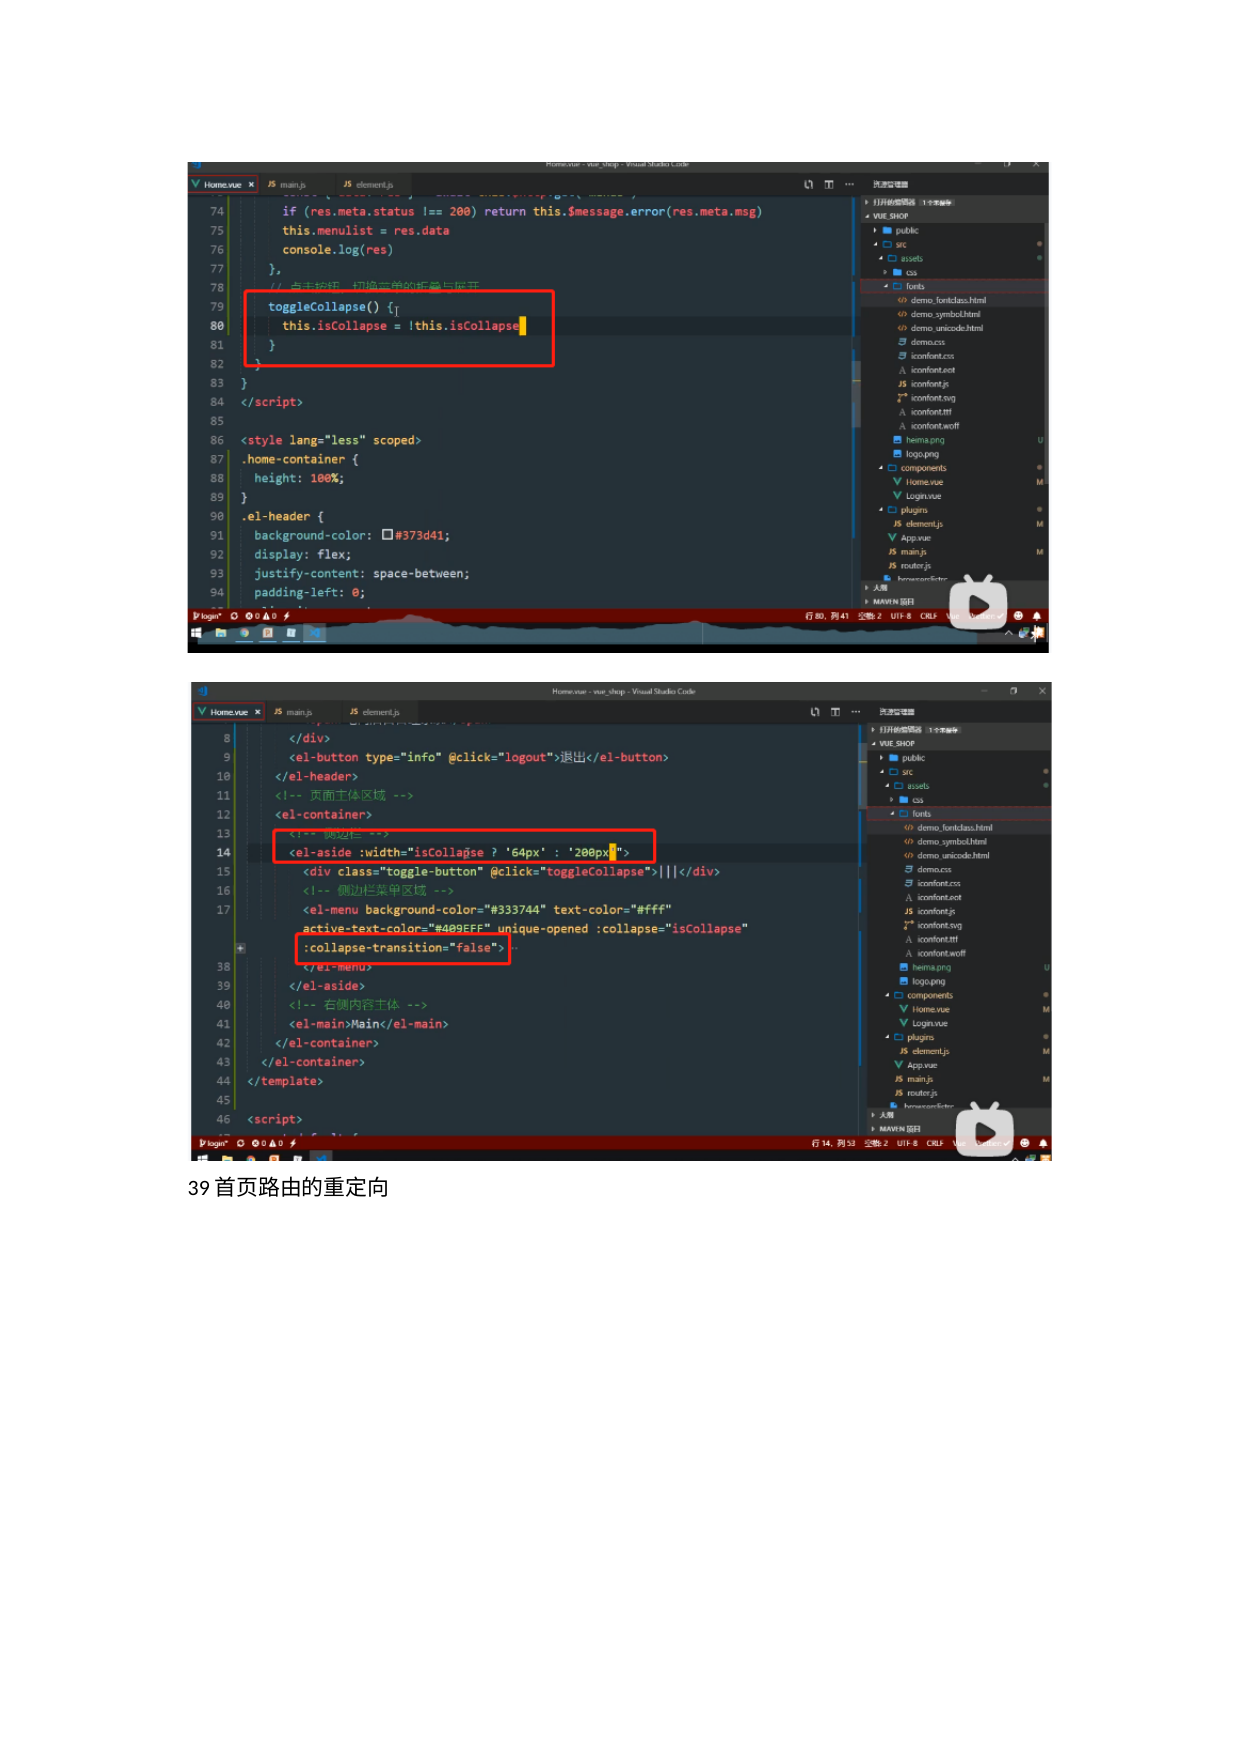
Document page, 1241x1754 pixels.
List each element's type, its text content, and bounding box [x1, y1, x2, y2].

text 39首页路由的重定向 [187, 1169, 1053, 1202]
picture [187, 682, 1052, 1161]
picture [187, 162, 1052, 653]
